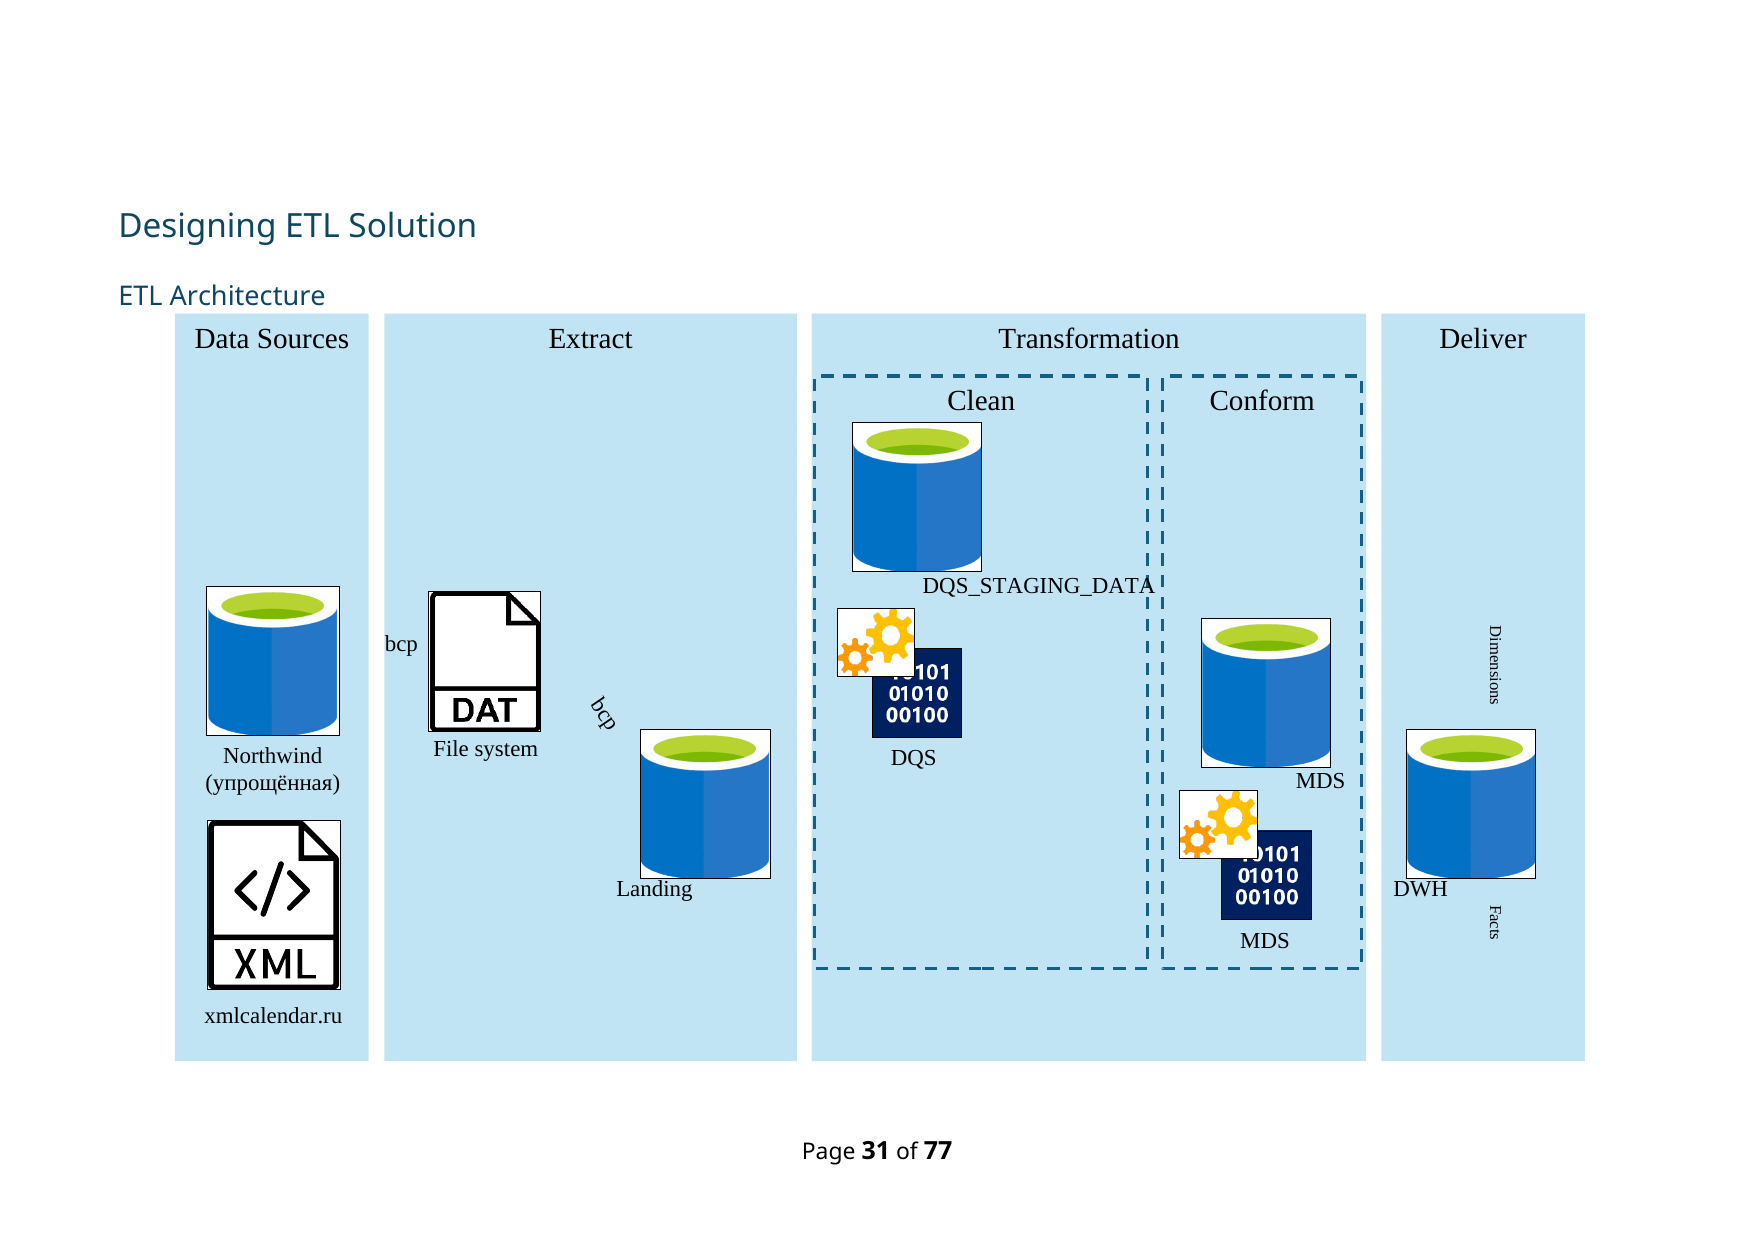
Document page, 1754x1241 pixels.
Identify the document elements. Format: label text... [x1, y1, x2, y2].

picture [641, 730, 770, 878]
picture [207, 587, 339, 735]
picture [1180, 791, 1257, 858]
picture [1407, 730, 1535, 878]
subtitle Designing ETL Solution [118, 202, 1636, 248]
subtitle ETL Architecture [118, 277, 1636, 314]
picture [429, 592, 540, 731]
picture [1222, 832, 1311, 919]
picture [873, 649, 961, 737]
picture [853, 423, 981, 571]
picture [838, 609, 914, 676]
picture [208, 821, 340, 989]
picture [1202, 619, 1330, 767]
